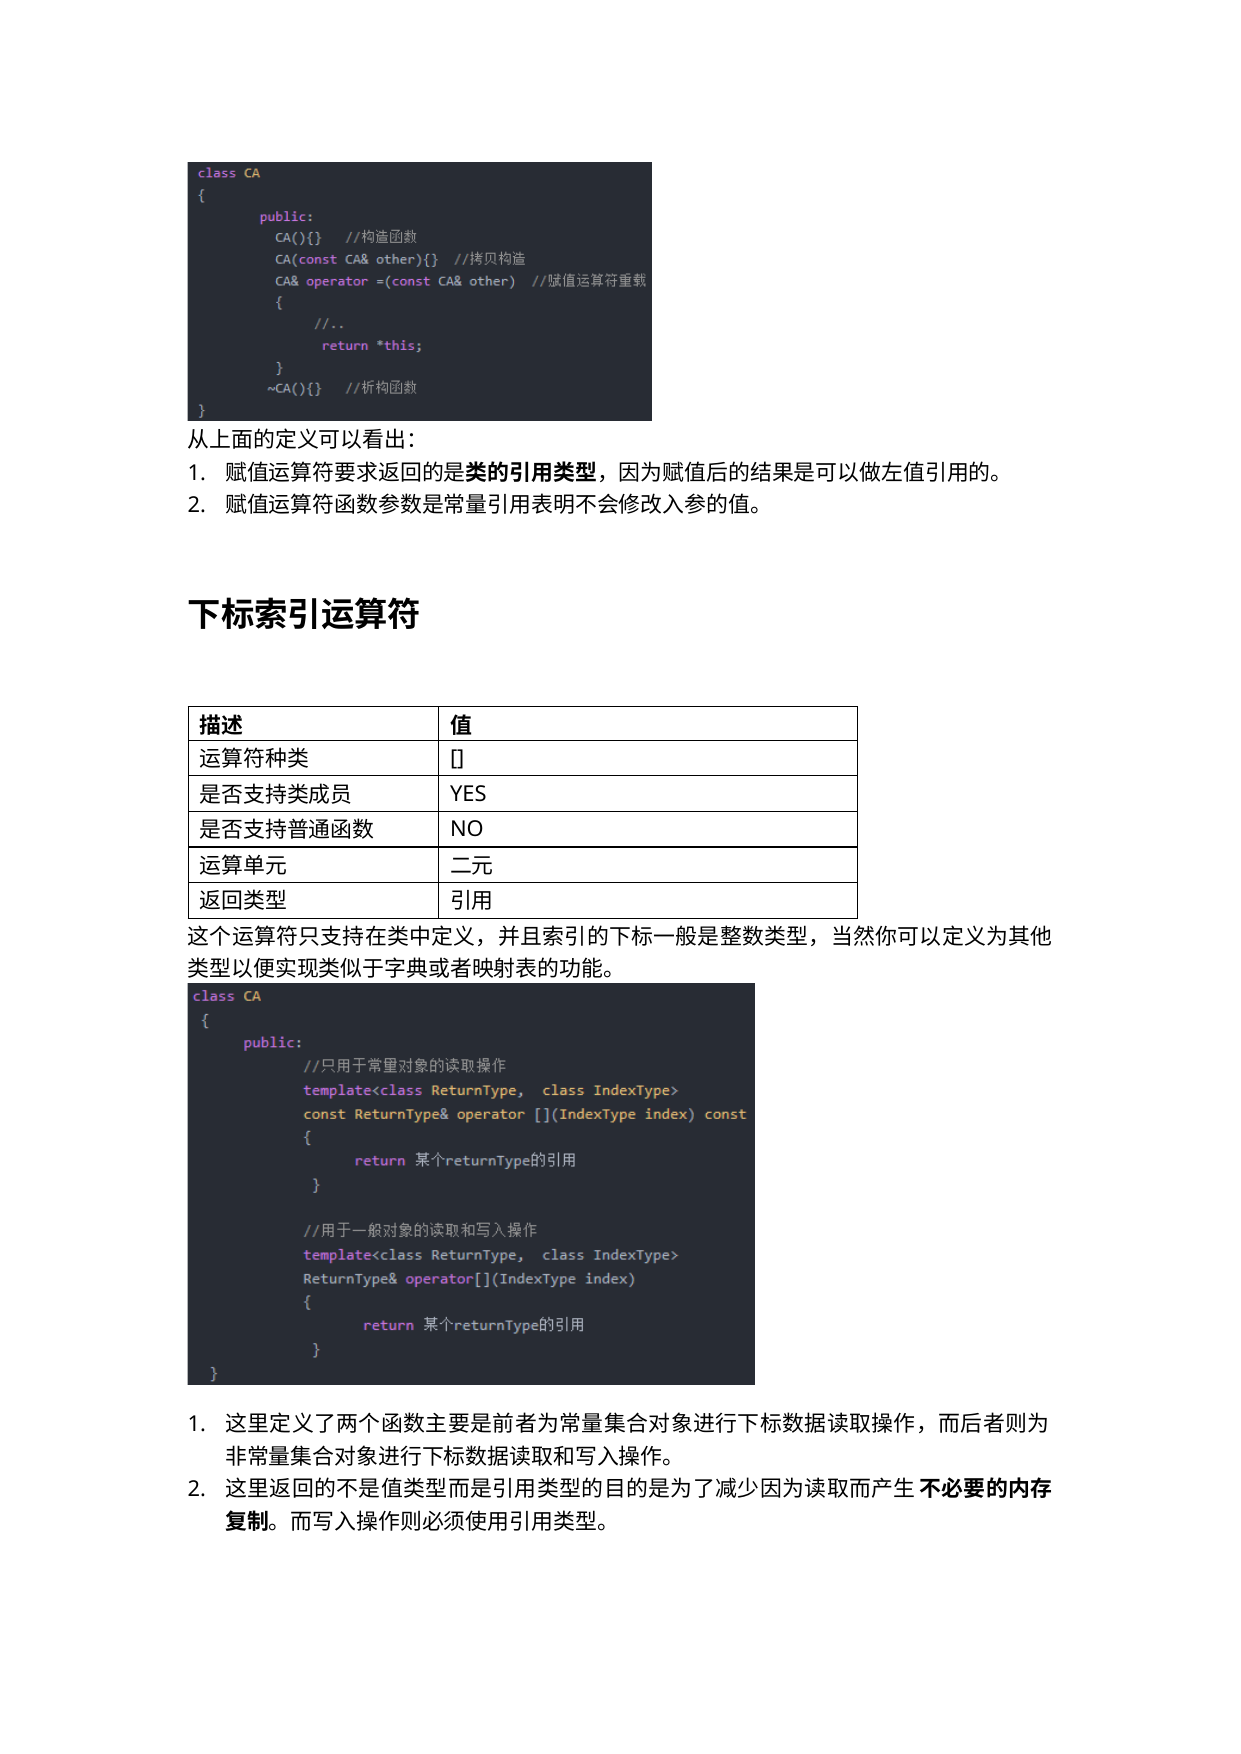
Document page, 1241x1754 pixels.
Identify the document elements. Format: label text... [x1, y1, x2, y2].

picture [187, 983, 755, 1385]
table_cell NO [439, 812, 857, 846]
picture [187, 162, 652, 421]
table_header 描述 [189, 707, 438, 740]
list 赋值运算符函数参数是常量引用表明不会修改入参的值。 [187, 487, 1053, 519]
table_cell 是否支持普通函数 [189, 812, 438, 846]
subtitle 下标索引运算符 [187, 579, 1053, 644]
table_cell 引用 [439, 883, 857, 917]
table_cell 返回类型 [189, 883, 438, 917]
text 这个运算符只支持在类中定义，并且索引的下标一般是整数类型，当然你可以定义为其他类型以便实现类似于字典或者映射表的功能。 [187, 918, 1053, 983]
list 这里定义了两个函数主要是前者为常量集合对象进行下标数据读取操作，而后者则为非常量集合对象进行下标数据读取和写入操作。 [187, 1406, 1053, 1471]
table_cell 是否支持类成员 [189, 776, 438, 811]
table_cell YES [439, 776, 857, 811]
table_cell 运算符种类 [189, 741, 438, 775]
text 从上面的定义可以看出： [187, 422, 1053, 454]
list 这里返回的不是值类型而是引用类型的目的是为了减少因为读取而产生不必要的内存复制。而写入操作则必须使用引用类型。 [187, 1471, 1053, 1536]
table_cell 运算单元 [189, 848, 438, 882]
list 赋值运算符要求返回的是类的引用类型，因为赋值后的结果是可以做左值引用的。 [187, 454, 1053, 487]
table_cell [] [439, 741, 857, 775]
table_cell 二元 [439, 848, 857, 882]
table_header 值 [439, 707, 857, 740]
